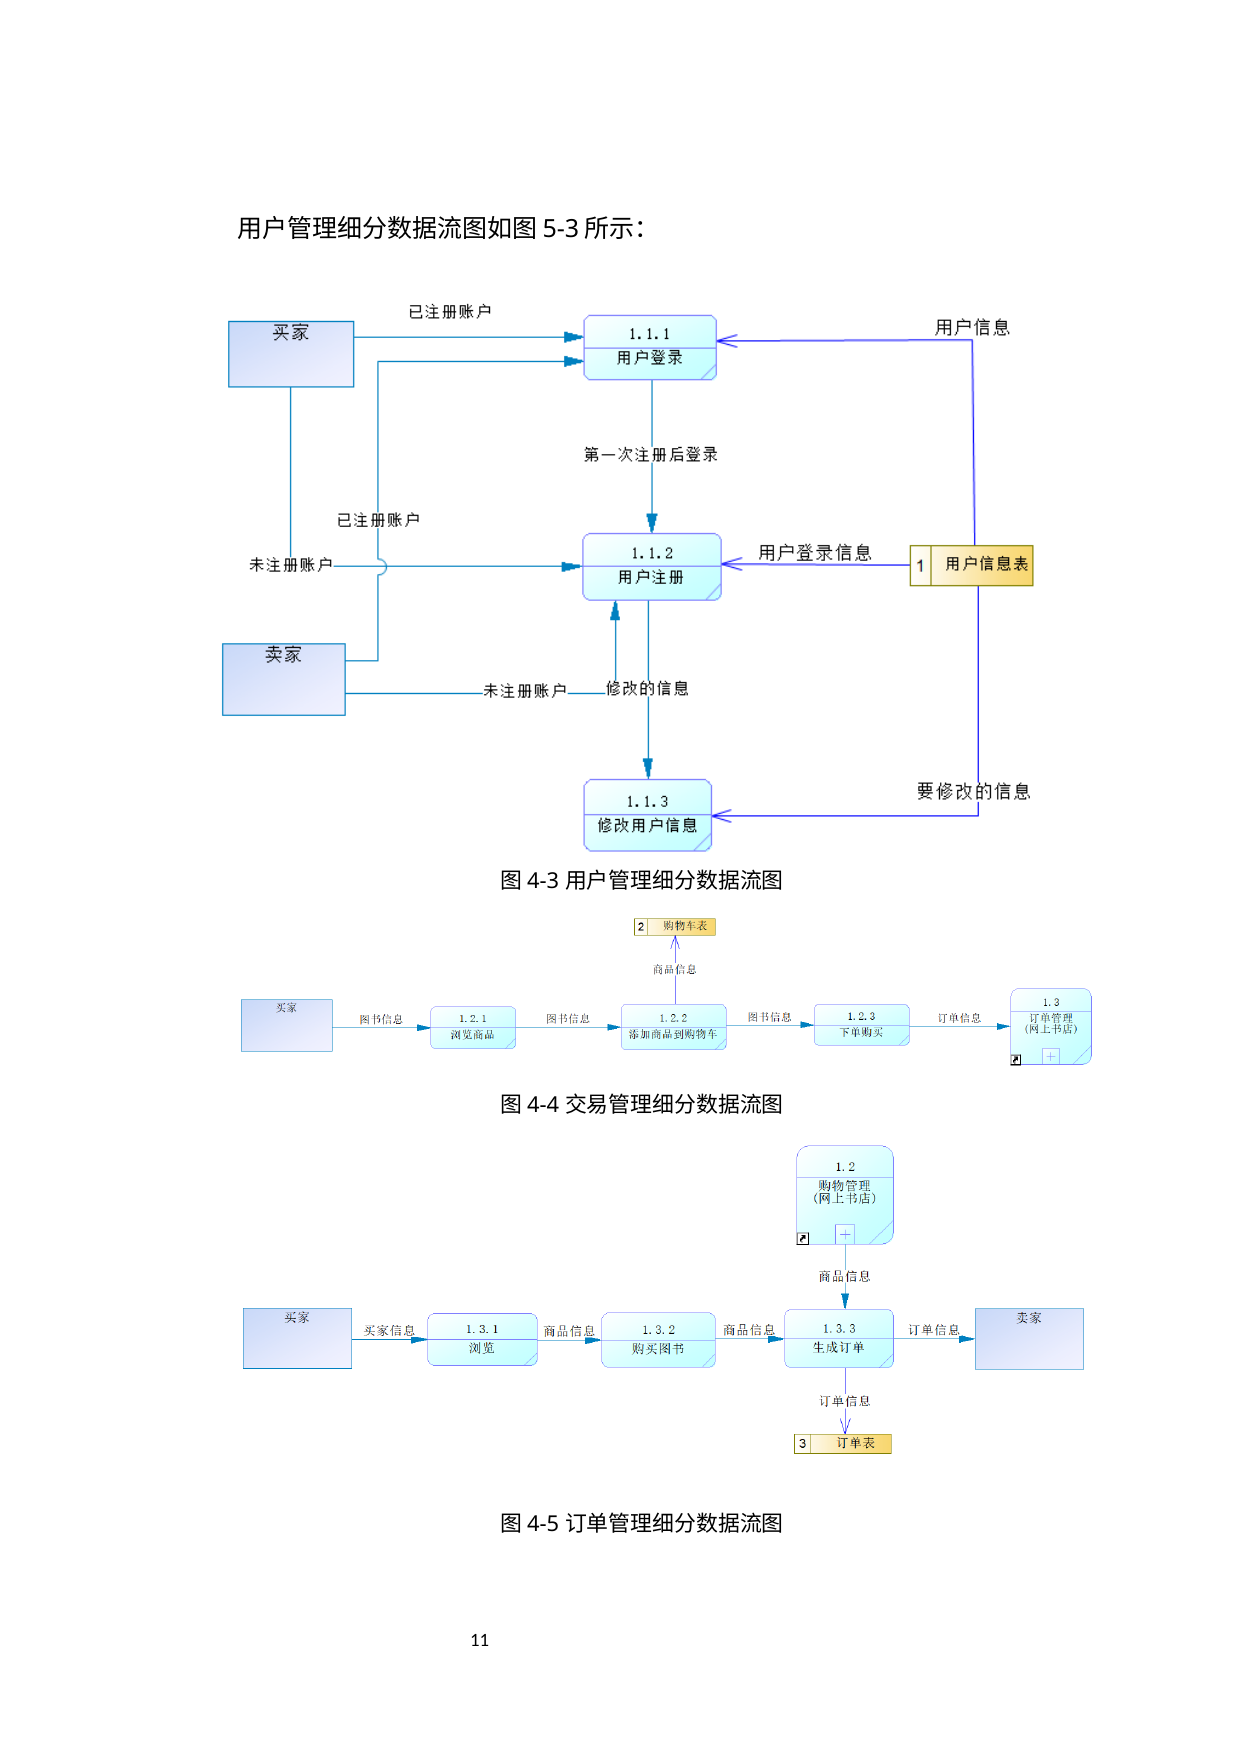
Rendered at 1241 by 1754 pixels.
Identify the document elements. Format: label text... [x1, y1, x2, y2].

text 用户管理细分数据流图如图5-3所示： [187, 194, 1053, 259]
text 图4-3 用户管理细分数据流图 [187, 863, 1053, 895]
text 图4-5 订单管理细分数据流图 [187, 1506, 1053, 1538]
picture [231, 911, 1096, 1069]
picture [187, 281, 1053, 859]
picture [231, 1135, 1097, 1462]
text 图4-4 交易管理细分数据流图 [187, 1087, 1053, 1119]
